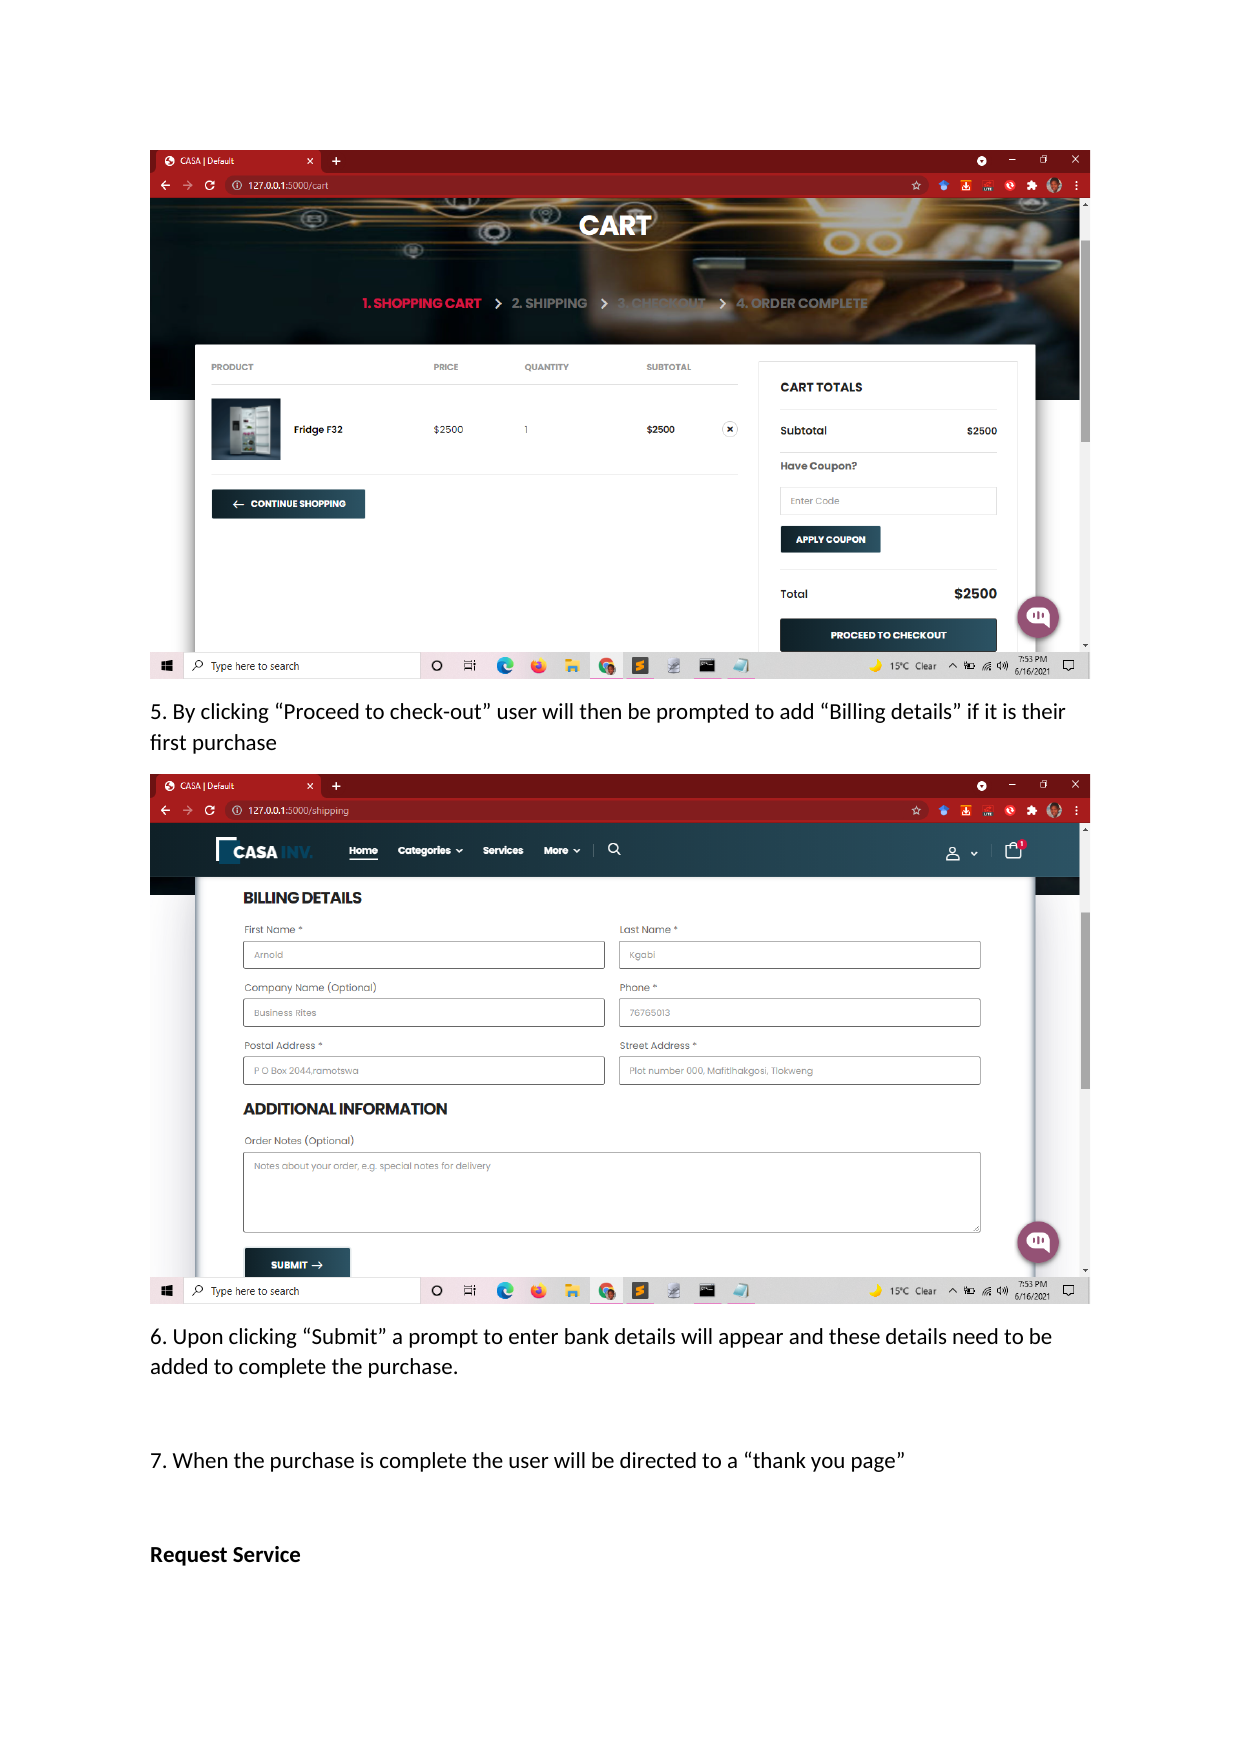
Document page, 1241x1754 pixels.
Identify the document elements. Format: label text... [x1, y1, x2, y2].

text Request Service [150, 1540, 1090, 1568]
text 6. Upon clicking “Submit” a prompt to enter bank details will appear and these details need to be added to complete the purchase. [150, 1322, 1090, 1380]
text 7. When the purchase is complete the user will be directed to a “thank you page” [150, 1446, 1090, 1474]
text 5. By clicking “Proceed to check-out” user will then be prompted to add “Billing details” if it is their first purchase [150, 697, 1090, 756]
picture [150, 150, 1091, 679]
picture [150, 774, 1091, 1304]
